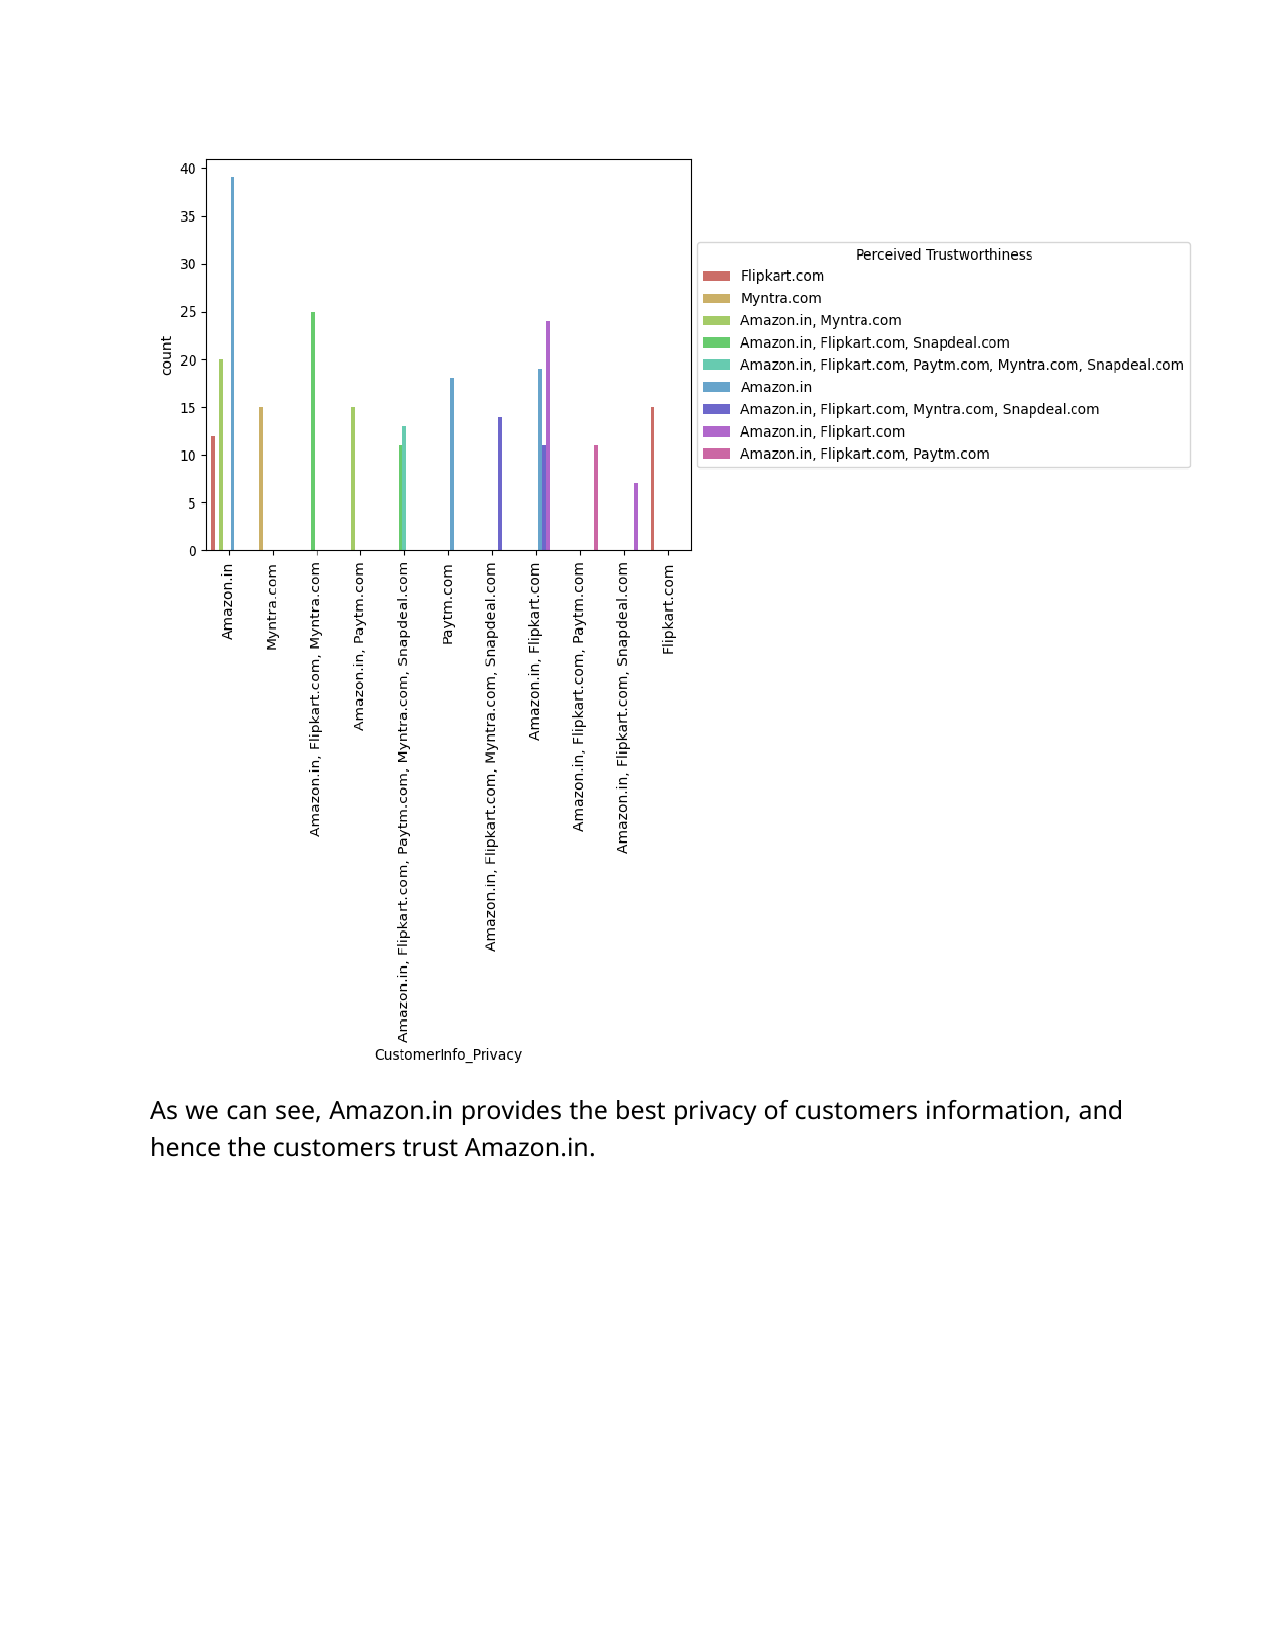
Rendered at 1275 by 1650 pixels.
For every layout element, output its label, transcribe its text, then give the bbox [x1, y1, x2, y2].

picture [150, 150, 1199, 1074]
text As we can see, Amazon.in provides the best privacy of customers information, and hence the customers trust Amazon.in. [150, 1093, 1125, 1164]
